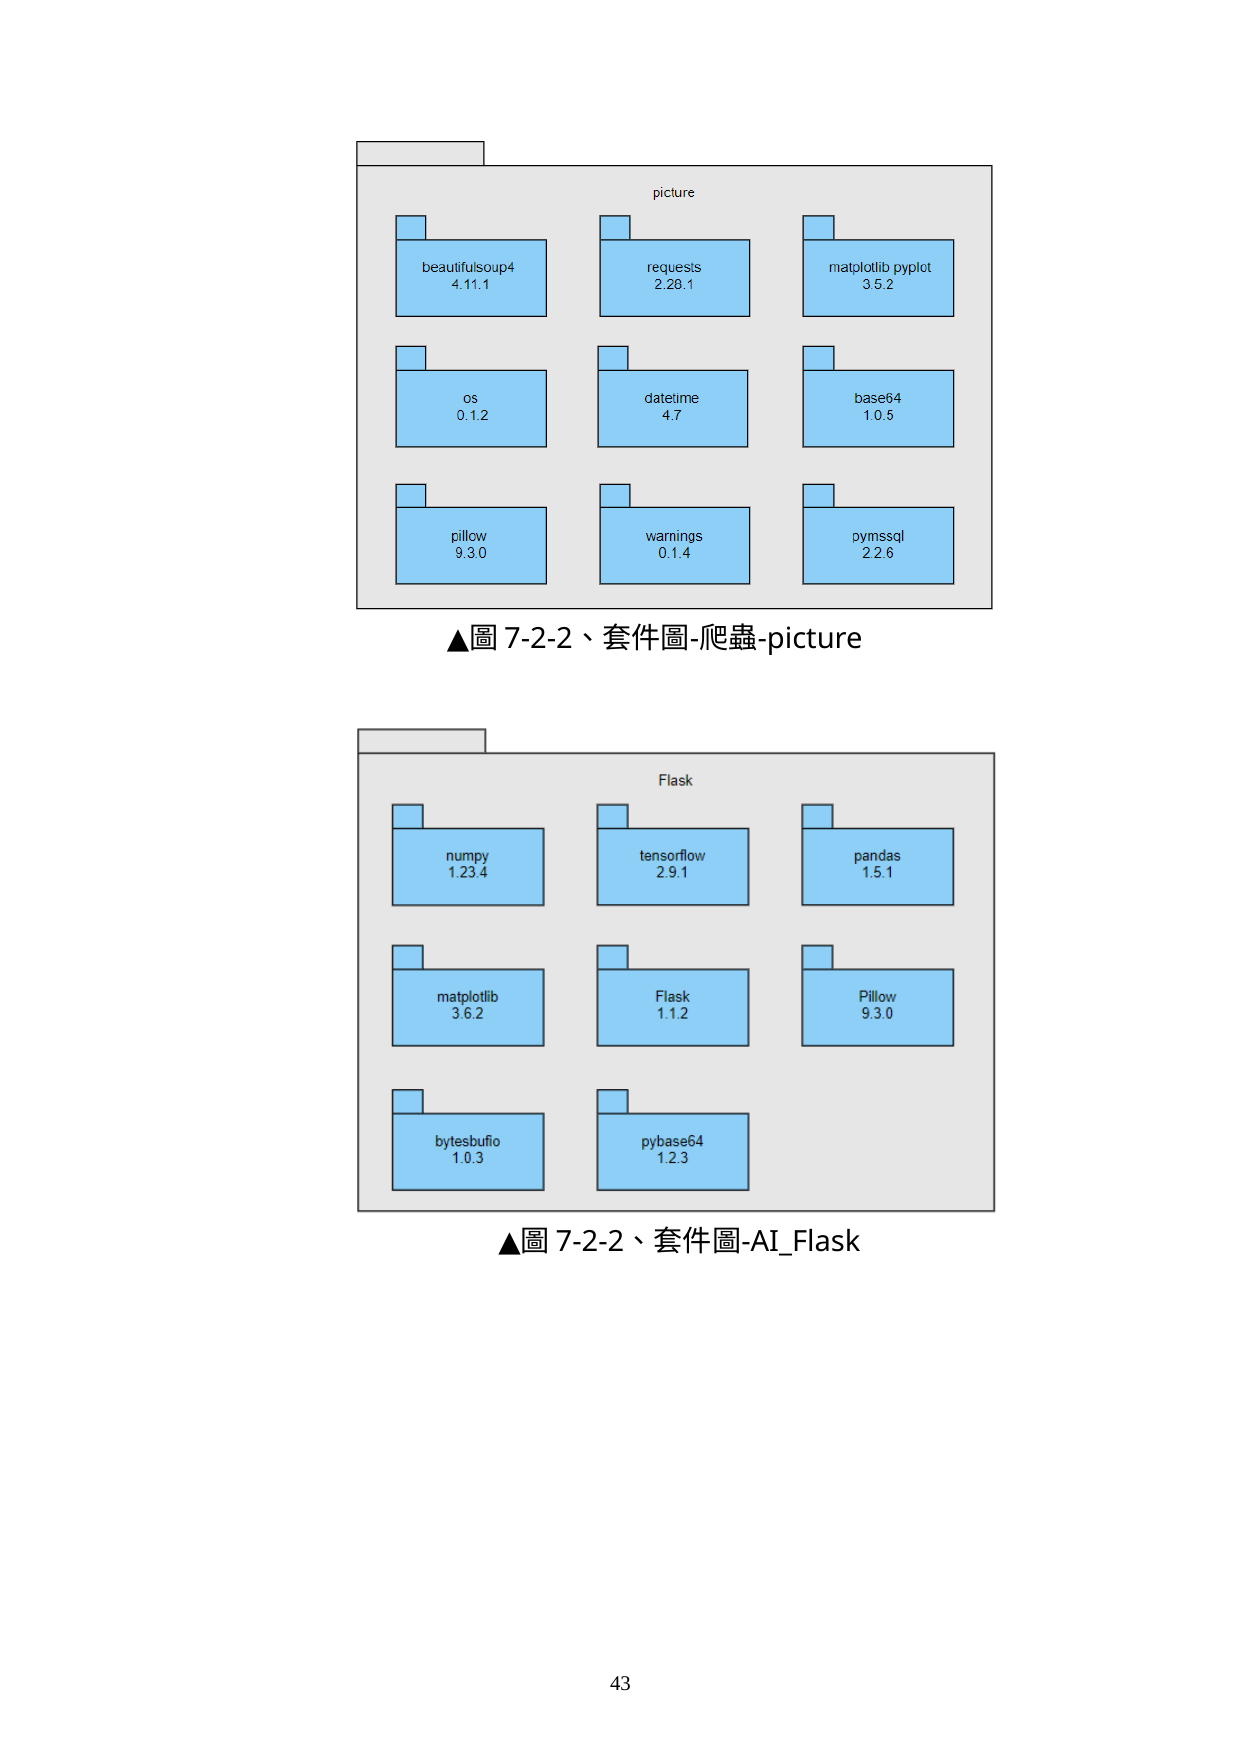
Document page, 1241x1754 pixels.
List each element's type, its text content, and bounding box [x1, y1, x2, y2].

list ▲圖7-2-2、套件圖-爬蟲-picture [114, 123, 1152, 657]
list ▲圖7-2-2、套件圖-AI_Flask [207, 724, 1152, 1260]
